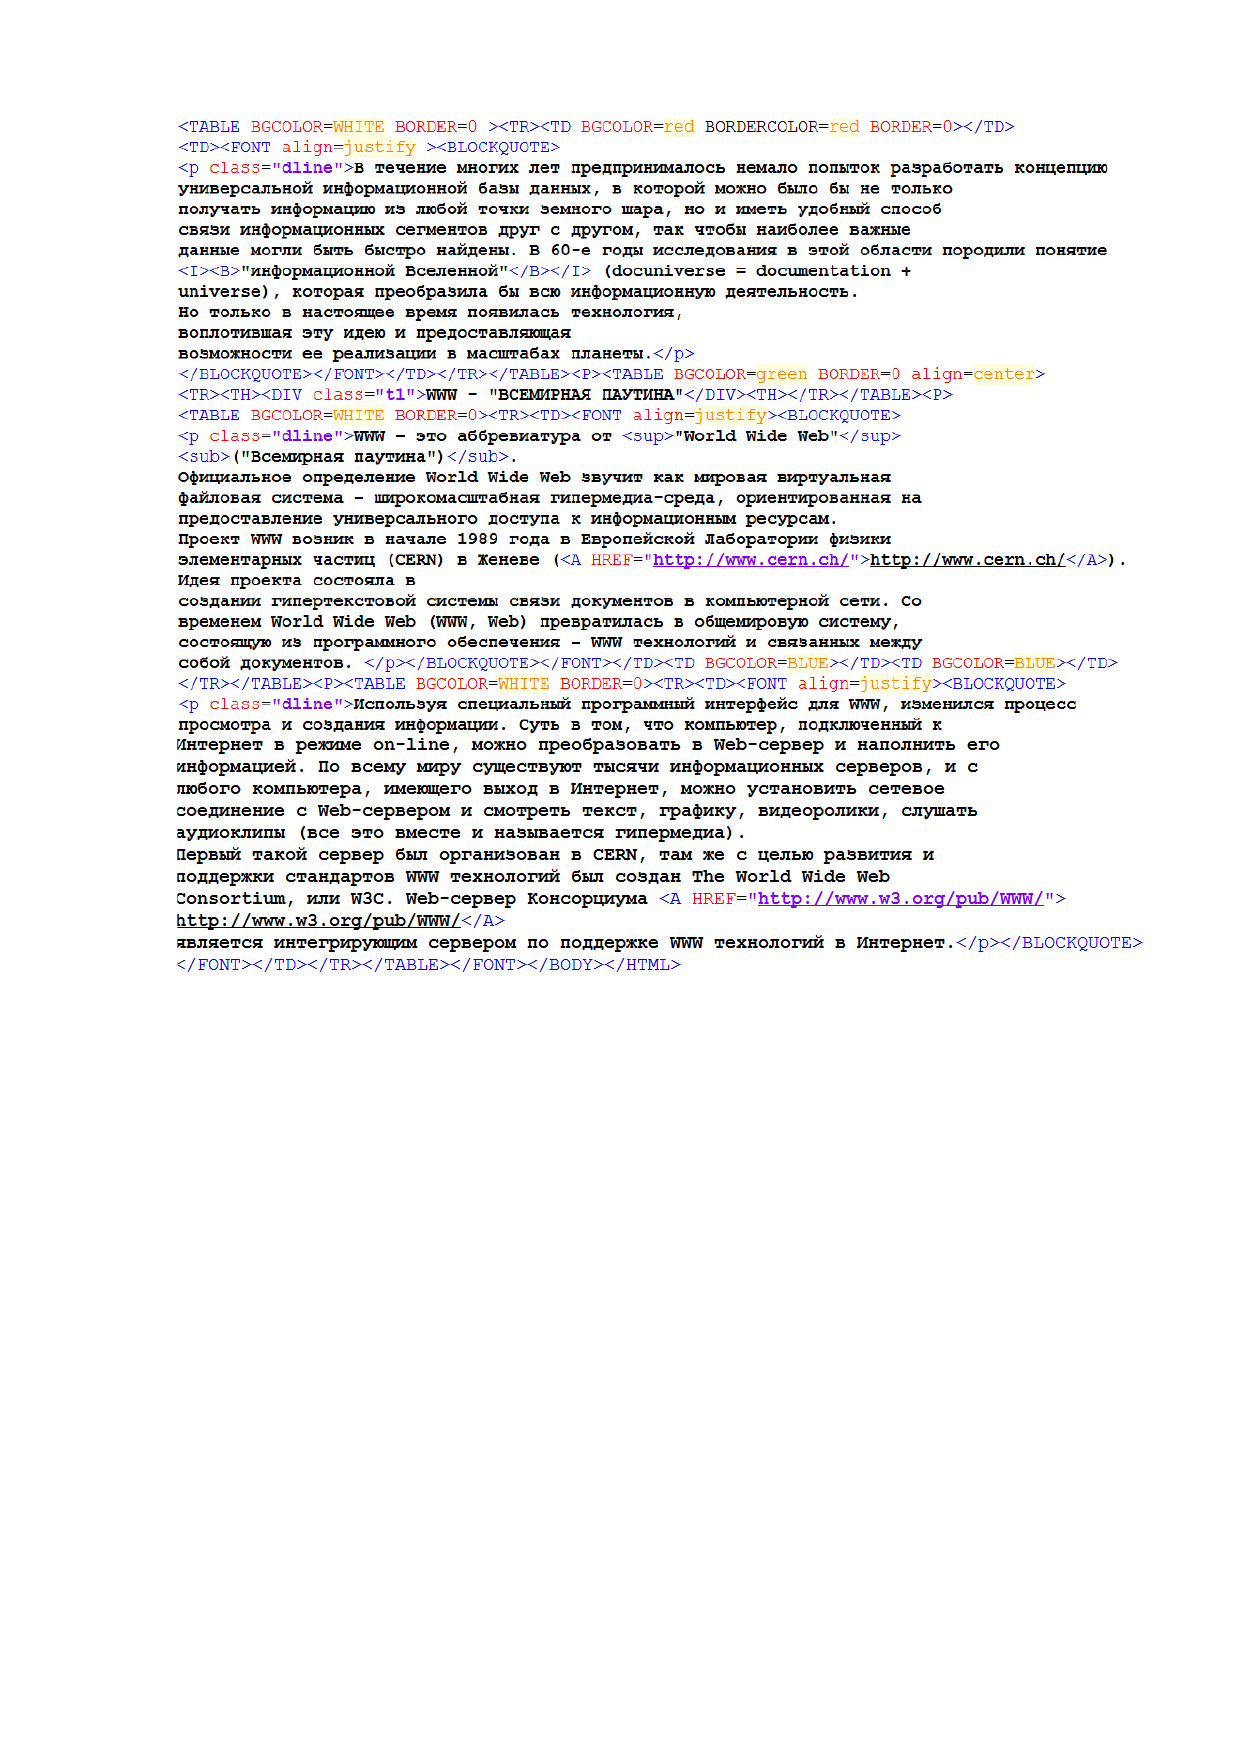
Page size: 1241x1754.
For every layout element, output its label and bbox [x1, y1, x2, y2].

picture [177, 118, 1152, 735]
picture [177, 737, 1152, 979]
